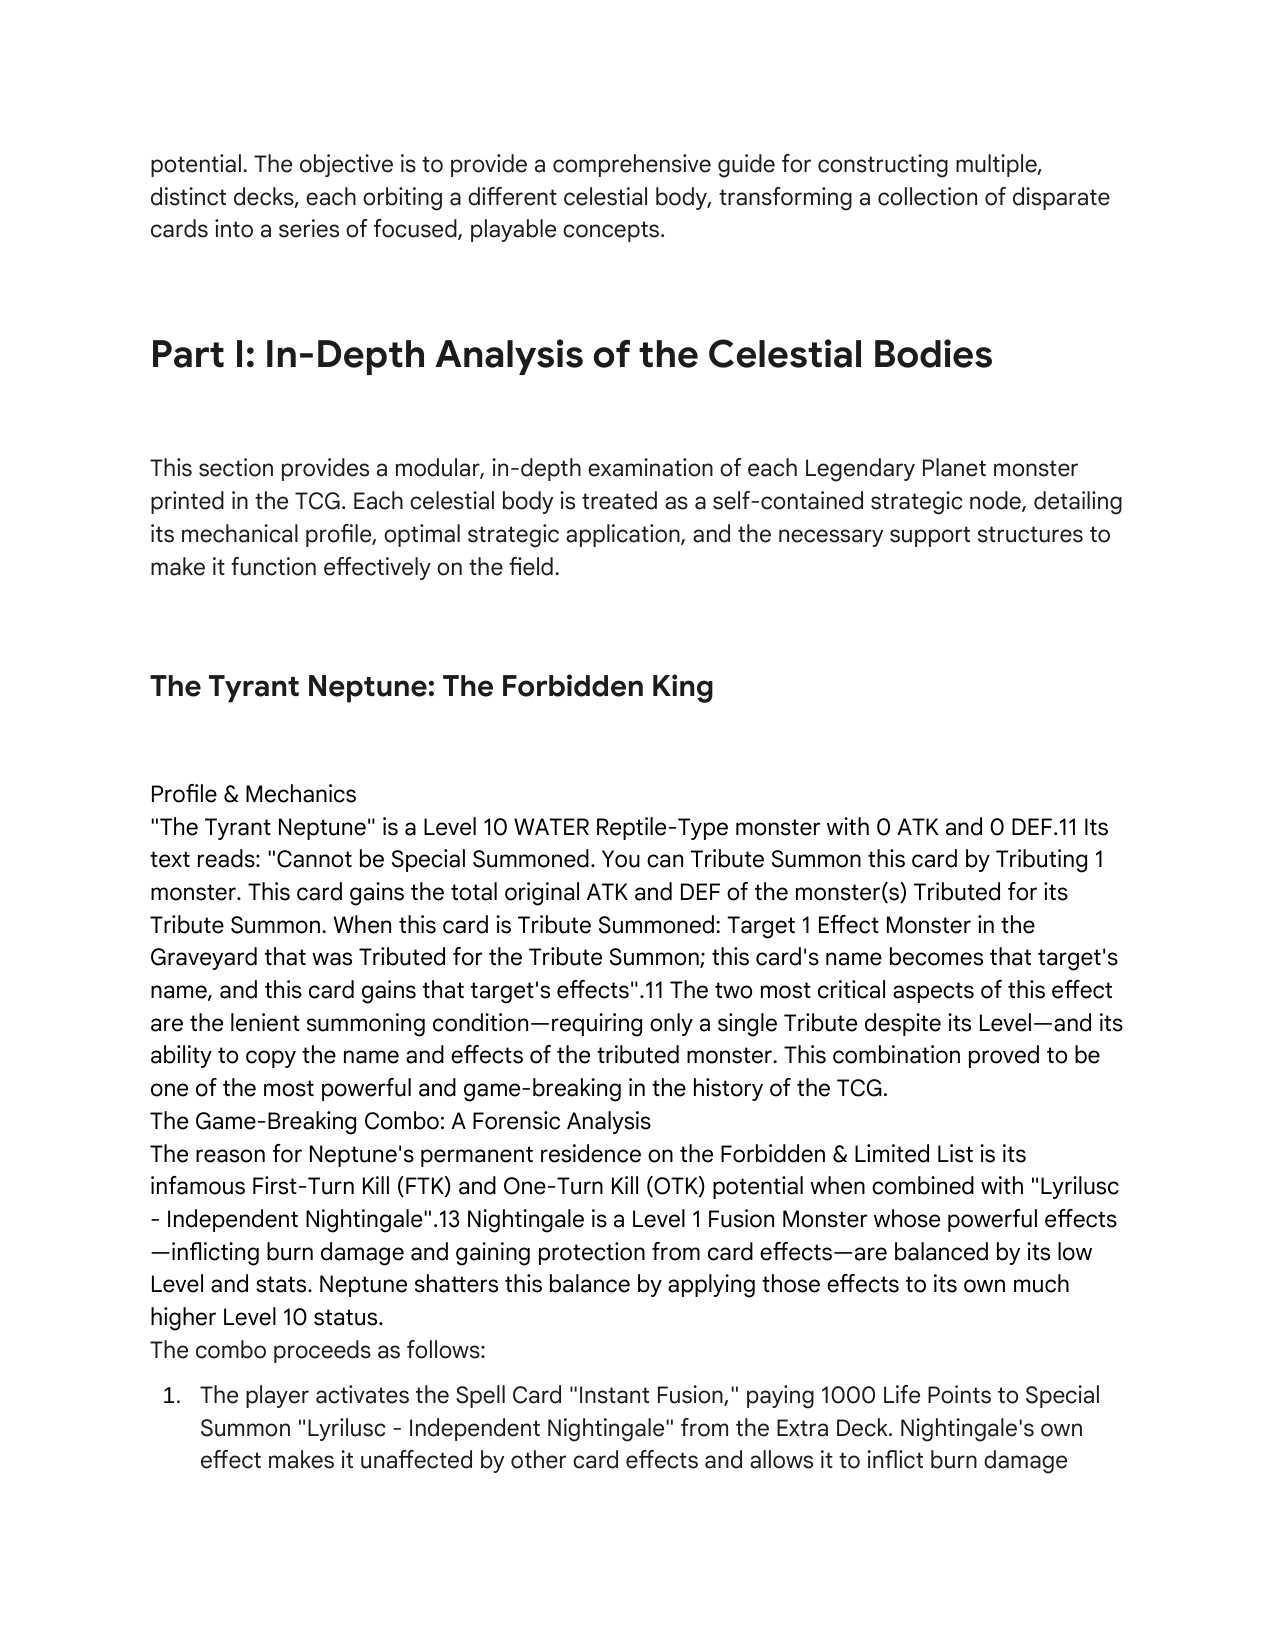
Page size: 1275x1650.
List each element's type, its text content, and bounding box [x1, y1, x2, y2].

text The combo proceeds as follows: [150, 1336, 1125, 1365]
text "The Tyrant Neptune" is a Level 10 WATER Reptile-Type monster with 0 ATK and 0 DEF.11 Its text reads: "Cannot be Special Summoned. You can Tribute Summon this card by Tributing 1 monster. This card gains the total original ATK and DEF of the monster(s) Tributed for its Tribute Summon. When this card is Tribute Summoned: Target 1 Effect Monster in the Graveyard that was Tributed for the Tribute Summon; this card's name becomes that target's name, and this card gains that target's effects".11 The two most critical aspects of this effect are the lenient summoning condition—requiring only a single Tribute despite its Level—and its ability to copy the name and effects of the tributed monster. This combination proved to be one of the most powerful and game-breaking in the history of the TCG. [150, 813, 1125, 1103]
subtitle The Tyrant Neptune: The Forbidden King [150, 668, 1125, 705]
text Profile & Mechanics [150, 780, 1125, 809]
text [150, 150, 1125, 244]
text The Game-Breaking Combo: A Forensic Analysis [150, 1107, 1125, 1136]
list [162, 1381, 1125, 1475]
subtitle Part I: In-Depth Analysis of the Celestial Bodies [150, 331, 1125, 378]
text The reason for Neptune's permanent residence on the Forbidden & Limited List is its infamous First-Turn Kill (FTK) and One-Turn Kill (OTK) potential when combined with "Lyrilusc - Independent Nightingale".13 Nightingale is a Level 1 Fusion Monster whose powerful effects—inflicting burn damage and gaining protection from card effects—are balanced by its low Level and stats. Neptune shatters this balance by applying those effects to its own much higher Level 10 status. [150, 1140, 1125, 1332]
text This section provides a modular, in-depth examination of each Legendary Planet monster printed in the TCG. Each celestial body is treated as a self-contained strategic node, detailing its mechanical profile, optimal strategic application, and the necessary support structures to make it function effectively on the field. [150, 454, 1125, 581]
